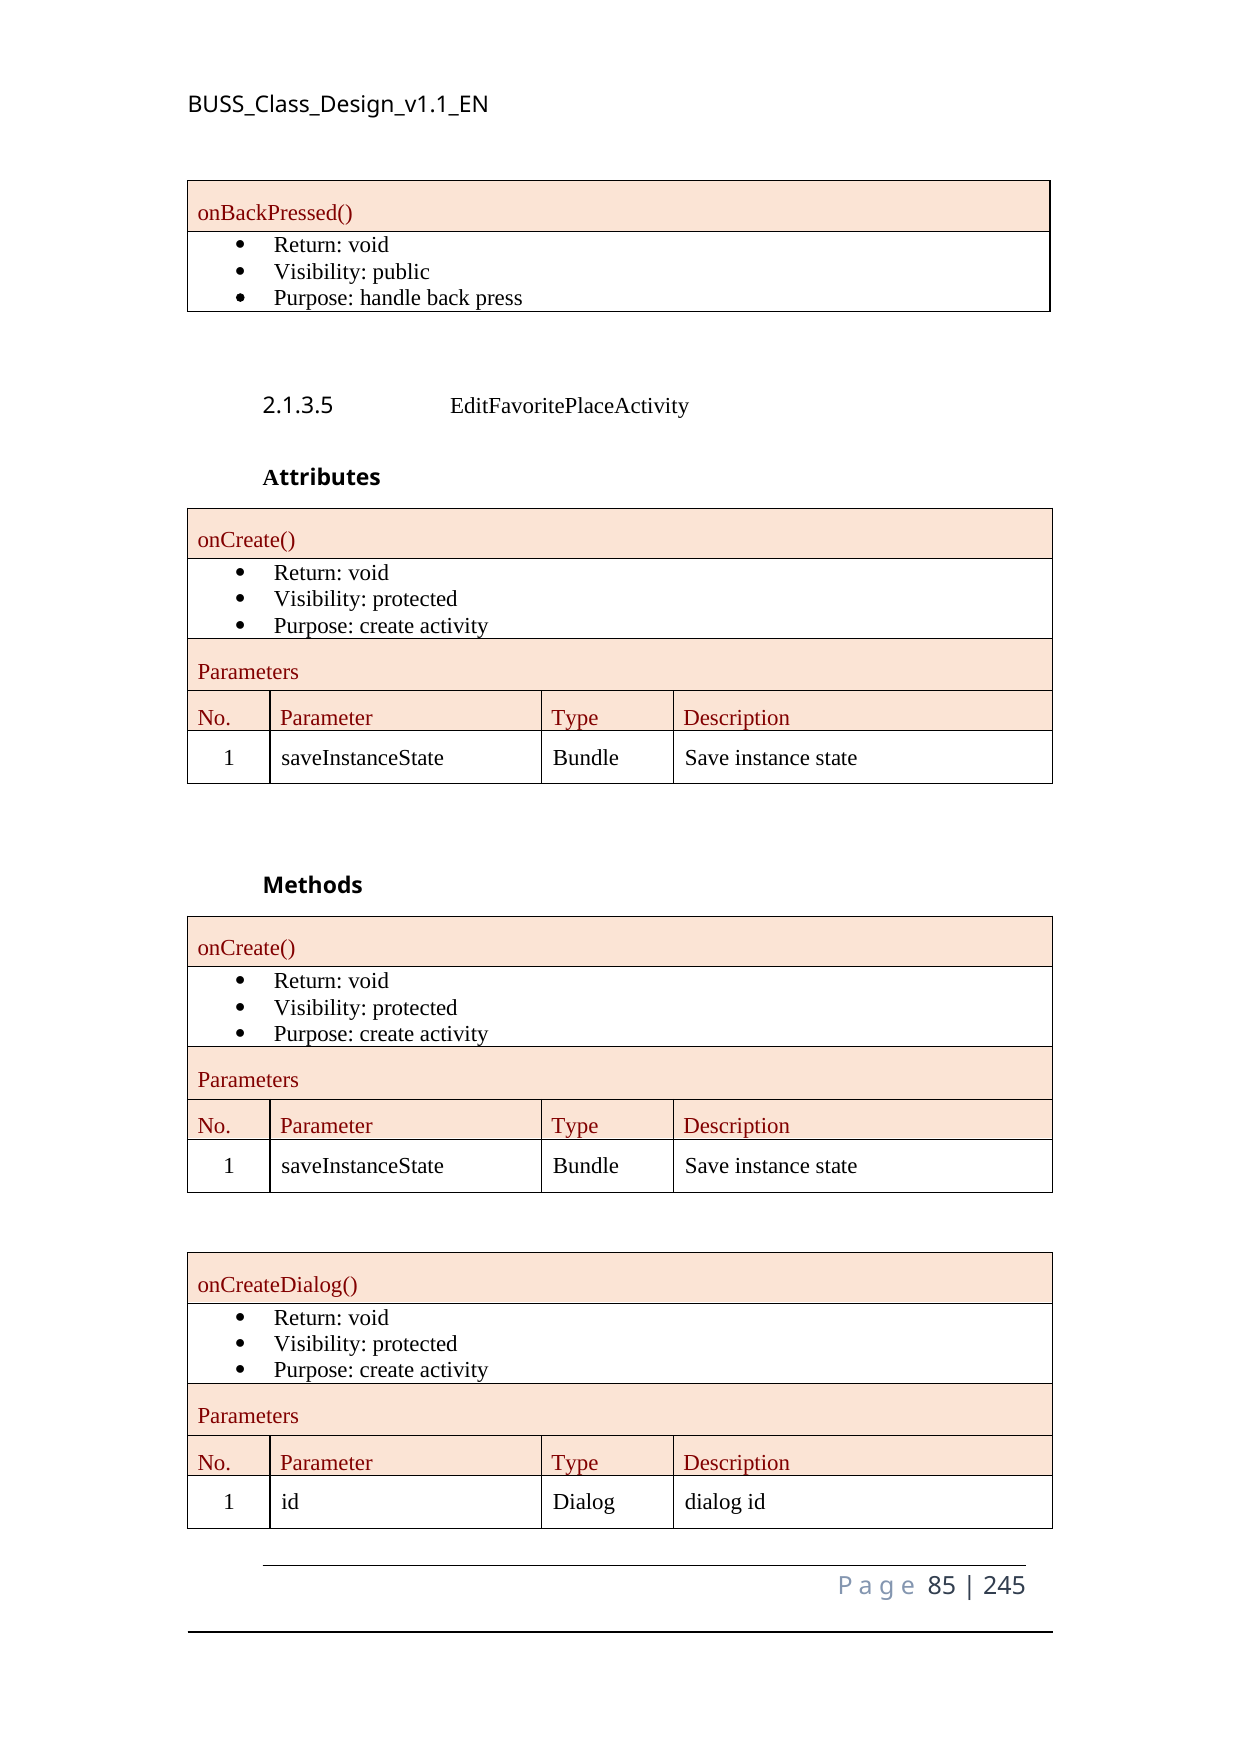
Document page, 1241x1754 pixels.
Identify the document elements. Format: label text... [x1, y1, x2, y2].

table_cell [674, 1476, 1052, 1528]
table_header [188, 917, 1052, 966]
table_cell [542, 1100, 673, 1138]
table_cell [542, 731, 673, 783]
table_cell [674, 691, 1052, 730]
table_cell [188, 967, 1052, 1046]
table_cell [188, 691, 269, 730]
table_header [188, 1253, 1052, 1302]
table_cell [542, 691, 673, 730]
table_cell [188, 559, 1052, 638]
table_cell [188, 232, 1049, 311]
subtitle Methods [262, 869, 1053, 900]
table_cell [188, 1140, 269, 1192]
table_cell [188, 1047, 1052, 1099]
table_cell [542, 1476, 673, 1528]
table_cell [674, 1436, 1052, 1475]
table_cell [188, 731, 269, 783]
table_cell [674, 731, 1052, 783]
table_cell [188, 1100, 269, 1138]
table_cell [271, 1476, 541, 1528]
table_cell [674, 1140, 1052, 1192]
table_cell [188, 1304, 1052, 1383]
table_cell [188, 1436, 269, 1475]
subtitle 2.1.3.5 EditFavoritePlaceActivity [262, 389, 1053, 420]
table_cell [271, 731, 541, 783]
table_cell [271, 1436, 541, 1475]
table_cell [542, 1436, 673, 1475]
subtitle Attributes [262, 461, 1053, 492]
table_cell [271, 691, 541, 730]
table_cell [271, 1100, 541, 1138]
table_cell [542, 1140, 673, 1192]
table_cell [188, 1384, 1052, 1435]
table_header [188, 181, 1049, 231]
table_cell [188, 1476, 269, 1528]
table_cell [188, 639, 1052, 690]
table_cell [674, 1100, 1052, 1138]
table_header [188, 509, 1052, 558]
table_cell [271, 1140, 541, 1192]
